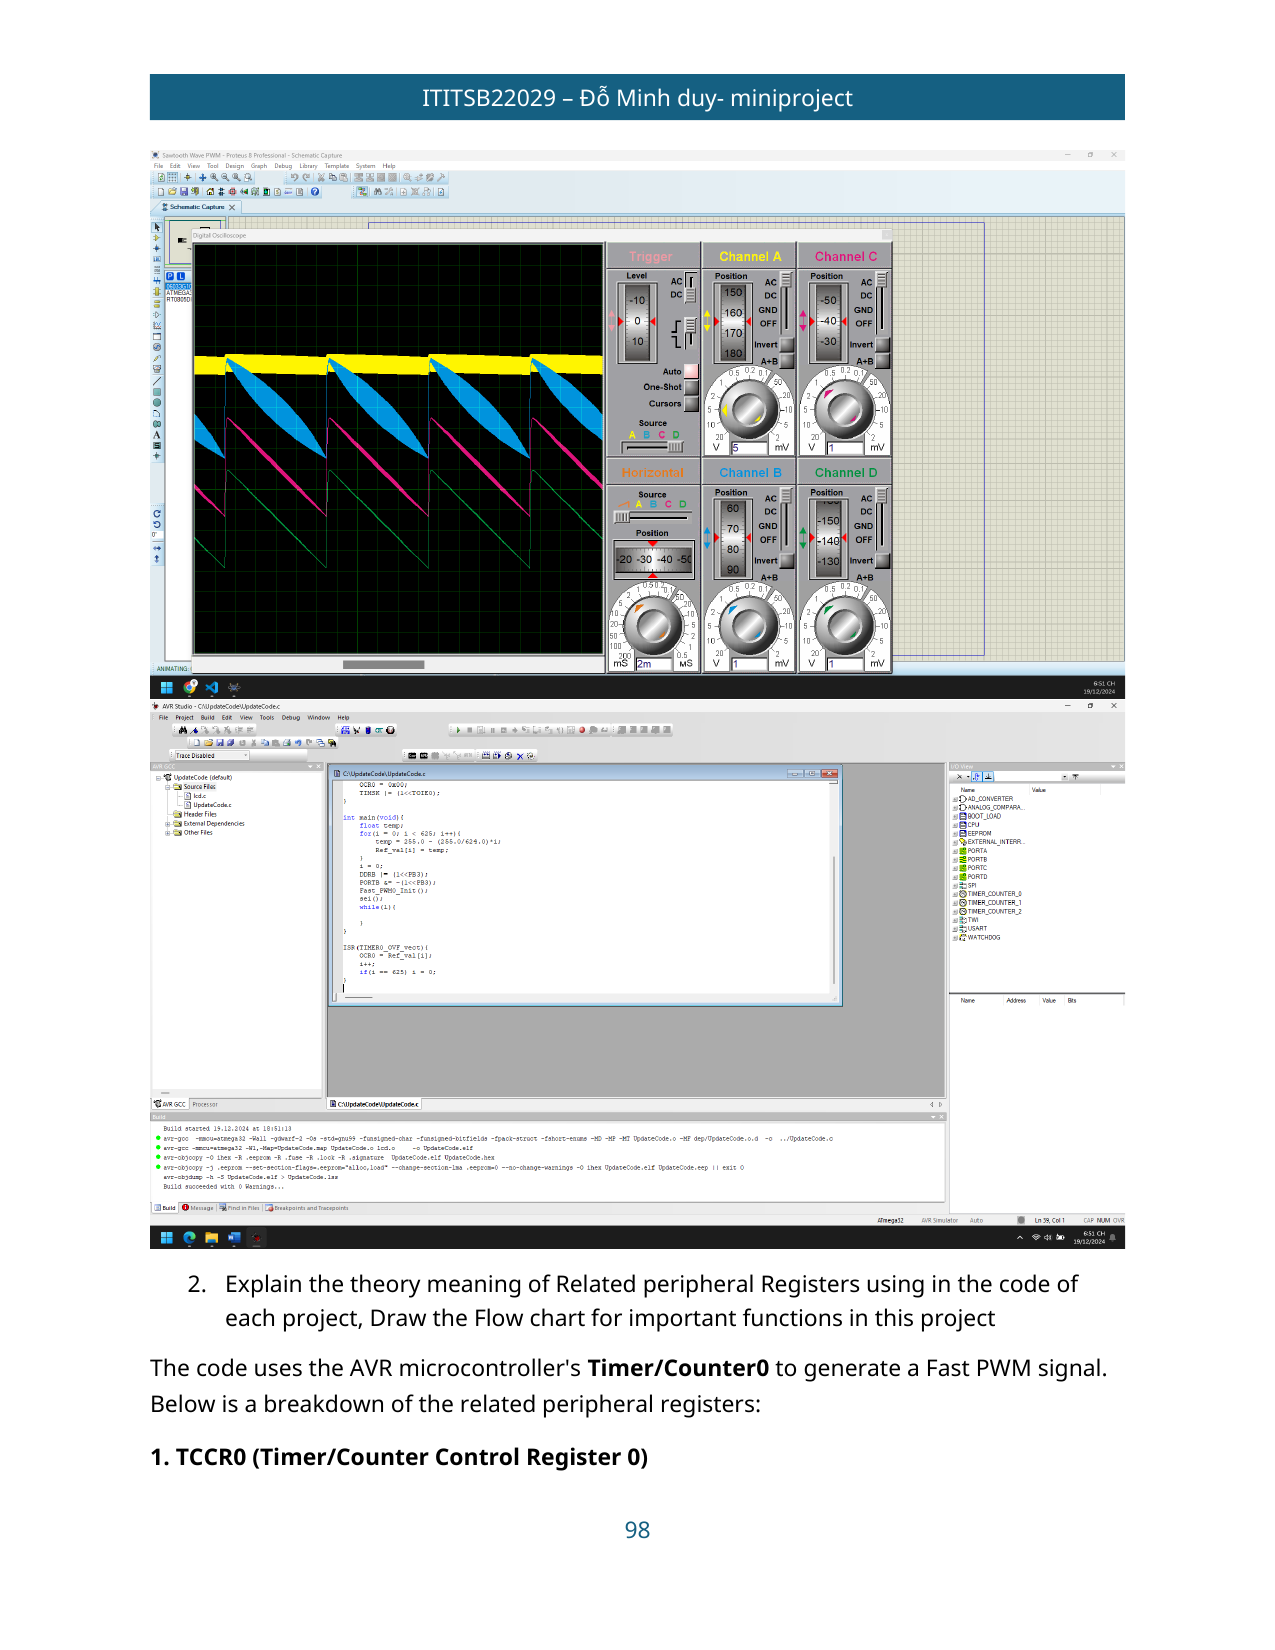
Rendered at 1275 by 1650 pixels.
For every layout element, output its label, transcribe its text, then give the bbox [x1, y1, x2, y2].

list Explain the theory meaning of Related peripheral Registers using in the code of each project, Draw the Flow chart for important functions in this project [187, 1268, 1125, 1333]
text 1. TCCR0 (Timer/Counter Control Register 0) [150, 1441, 1125, 1472]
picture [150, 150, 1125, 699]
text The code uses the AVR microcontroller's Timer/Counter0 to generate a Fast PWM signal. Below is a breakdown of the related peripheral registers: [150, 1352, 1125, 1419]
picture [150, 700, 1125, 1249]
